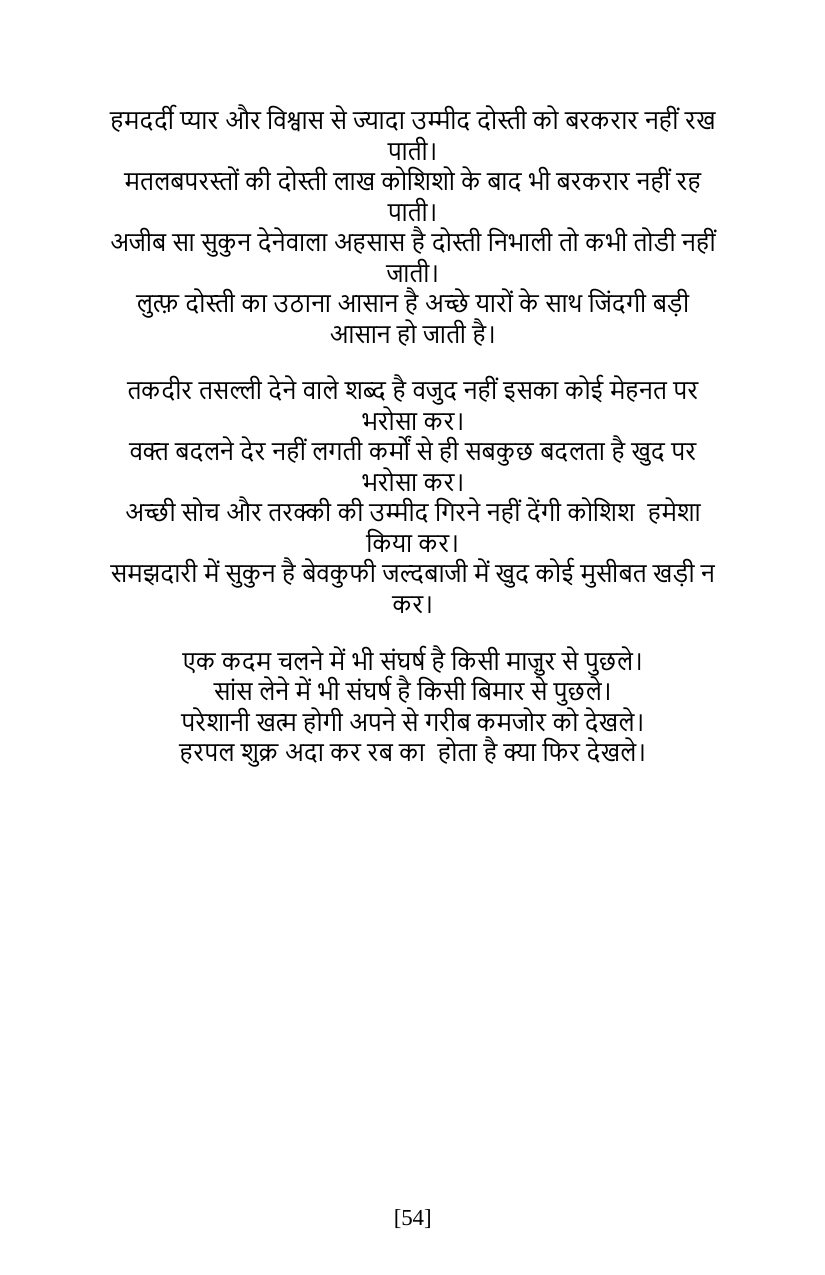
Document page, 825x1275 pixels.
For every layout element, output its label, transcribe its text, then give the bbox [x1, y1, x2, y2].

text लुत्फ़ दोस्ती का उठाना आसान है अच्छे यारों के साथ जिंदगी बड़ी आसान हो जाती है। [105, 288, 720, 349]
text अजीब सा सुकुन देनेवाला अहसास है दोस्ती निभाली तो कभी तोडी नहीं जाती। [105, 227, 720, 288]
text अच्छी सोच और तरक्की की उम्मीद गिरने नहीं देंगी कोशिश हमेशा किया कर। [105, 497, 720, 558]
text परेशानी खत्म होगी अपने से गरीब कमजोर को देखले। [105, 706, 720, 737]
text सांस लेने में भी संघर्ष है किसी बिमार से पुछले। [105, 676, 597, 706]
text समझदारी में सुकुन है बेवकुफी जल्दबाजी में खुद कोई मुसीबत खड़ी न कर। [105, 558, 720, 619]
text मतलबपरस्तों की दोस्ती लाख कोशिशो के बाद भी बरकरार नहीं रह पाती। [105, 166, 720, 227]
text वक्त बदलने देर नहीं लगती कर्मों से ही सबकुछ बदलता है खुद पर भरोसा कर। [105, 436, 720, 497]
text एक कदम चलने में भी संघर्ष है किसी माजु़र से पुछले। [105, 645, 720, 676]
text हमदर्दी प्यार और विश्वास से ज्यादा उम्मीद दोस्ती को बरकरार नहीं रख पाती। [105, 105, 720, 166]
text सांस लेने में भी संघर्ष है किसी बिमार से पुछले। [564, 676, 720, 706]
text हरपल शुक्र अदा कर रब का होता है क्या फिर देखले। [105, 737, 720, 767]
text तकदीर तसल्ली देने वाले शब्द है वजुद नहीं इसका कोई मेहनत पर भरोसा कर। [105, 375, 720, 436]
